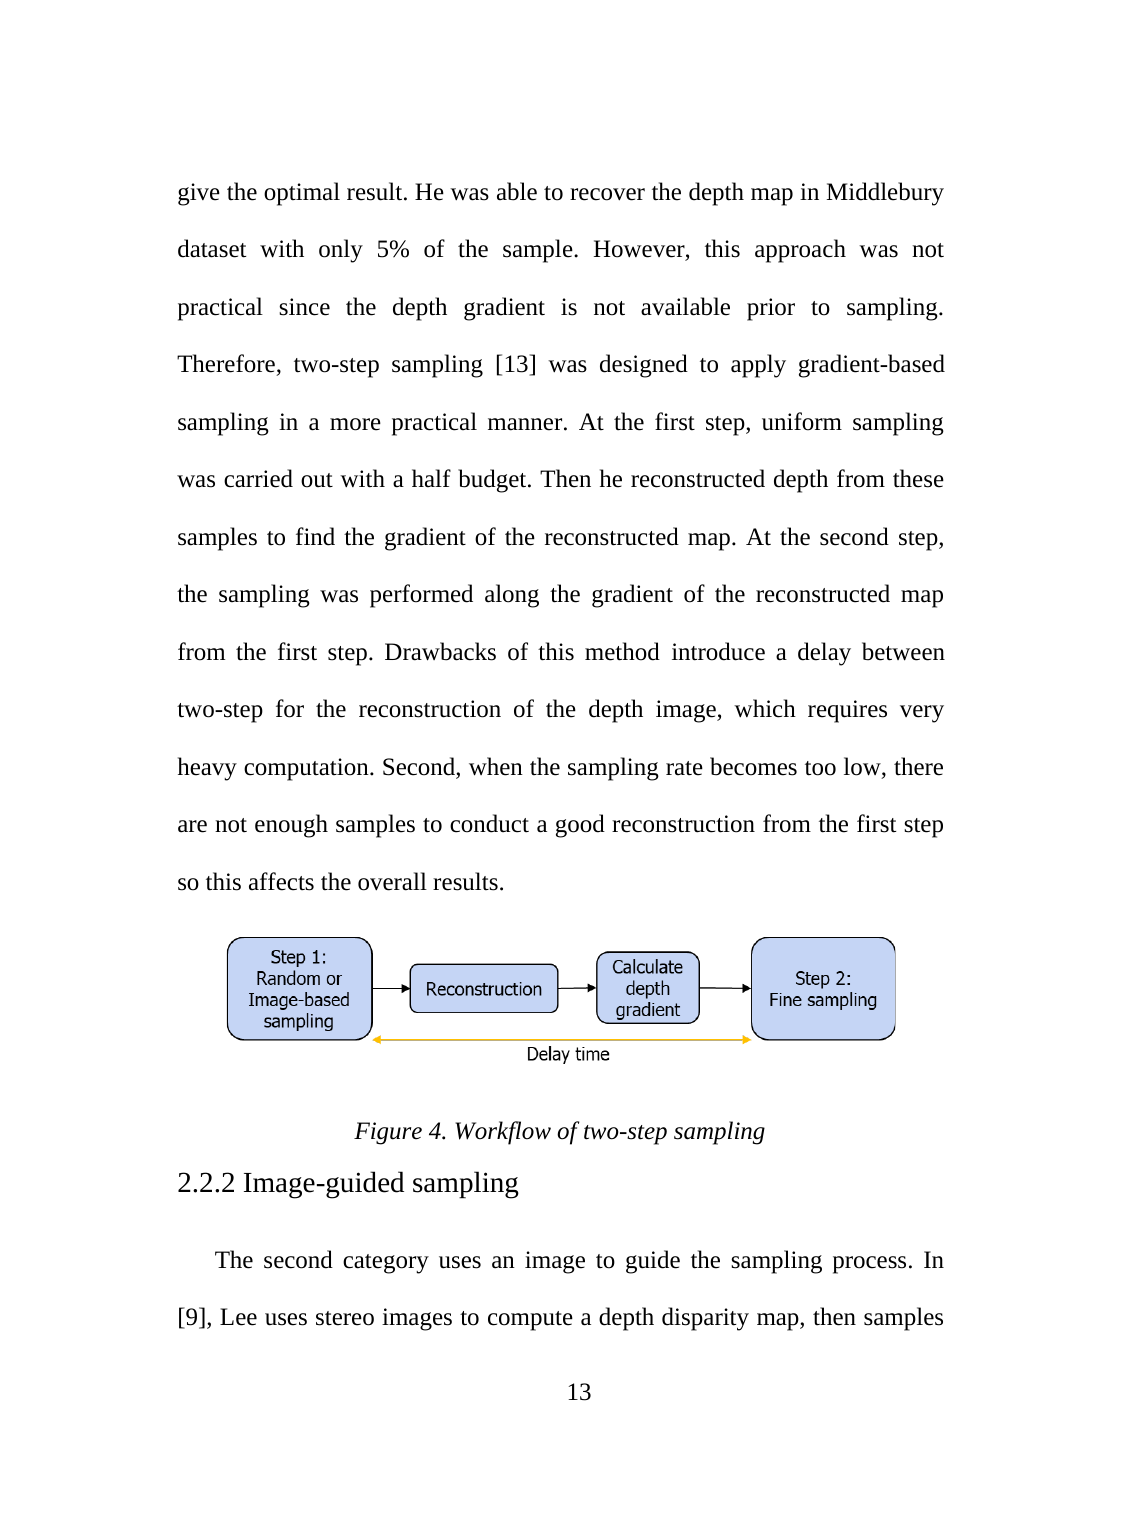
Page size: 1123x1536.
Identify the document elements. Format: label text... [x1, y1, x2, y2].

picture [226, 937, 896, 1075]
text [177, 177, 945, 896]
text Figure 4. Workflow of two-step sampling [177, 1116, 945, 1144]
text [177, 1245, 945, 1331]
subtitle 2.2.2 Image-guided sampling [177, 1165, 945, 1199]
